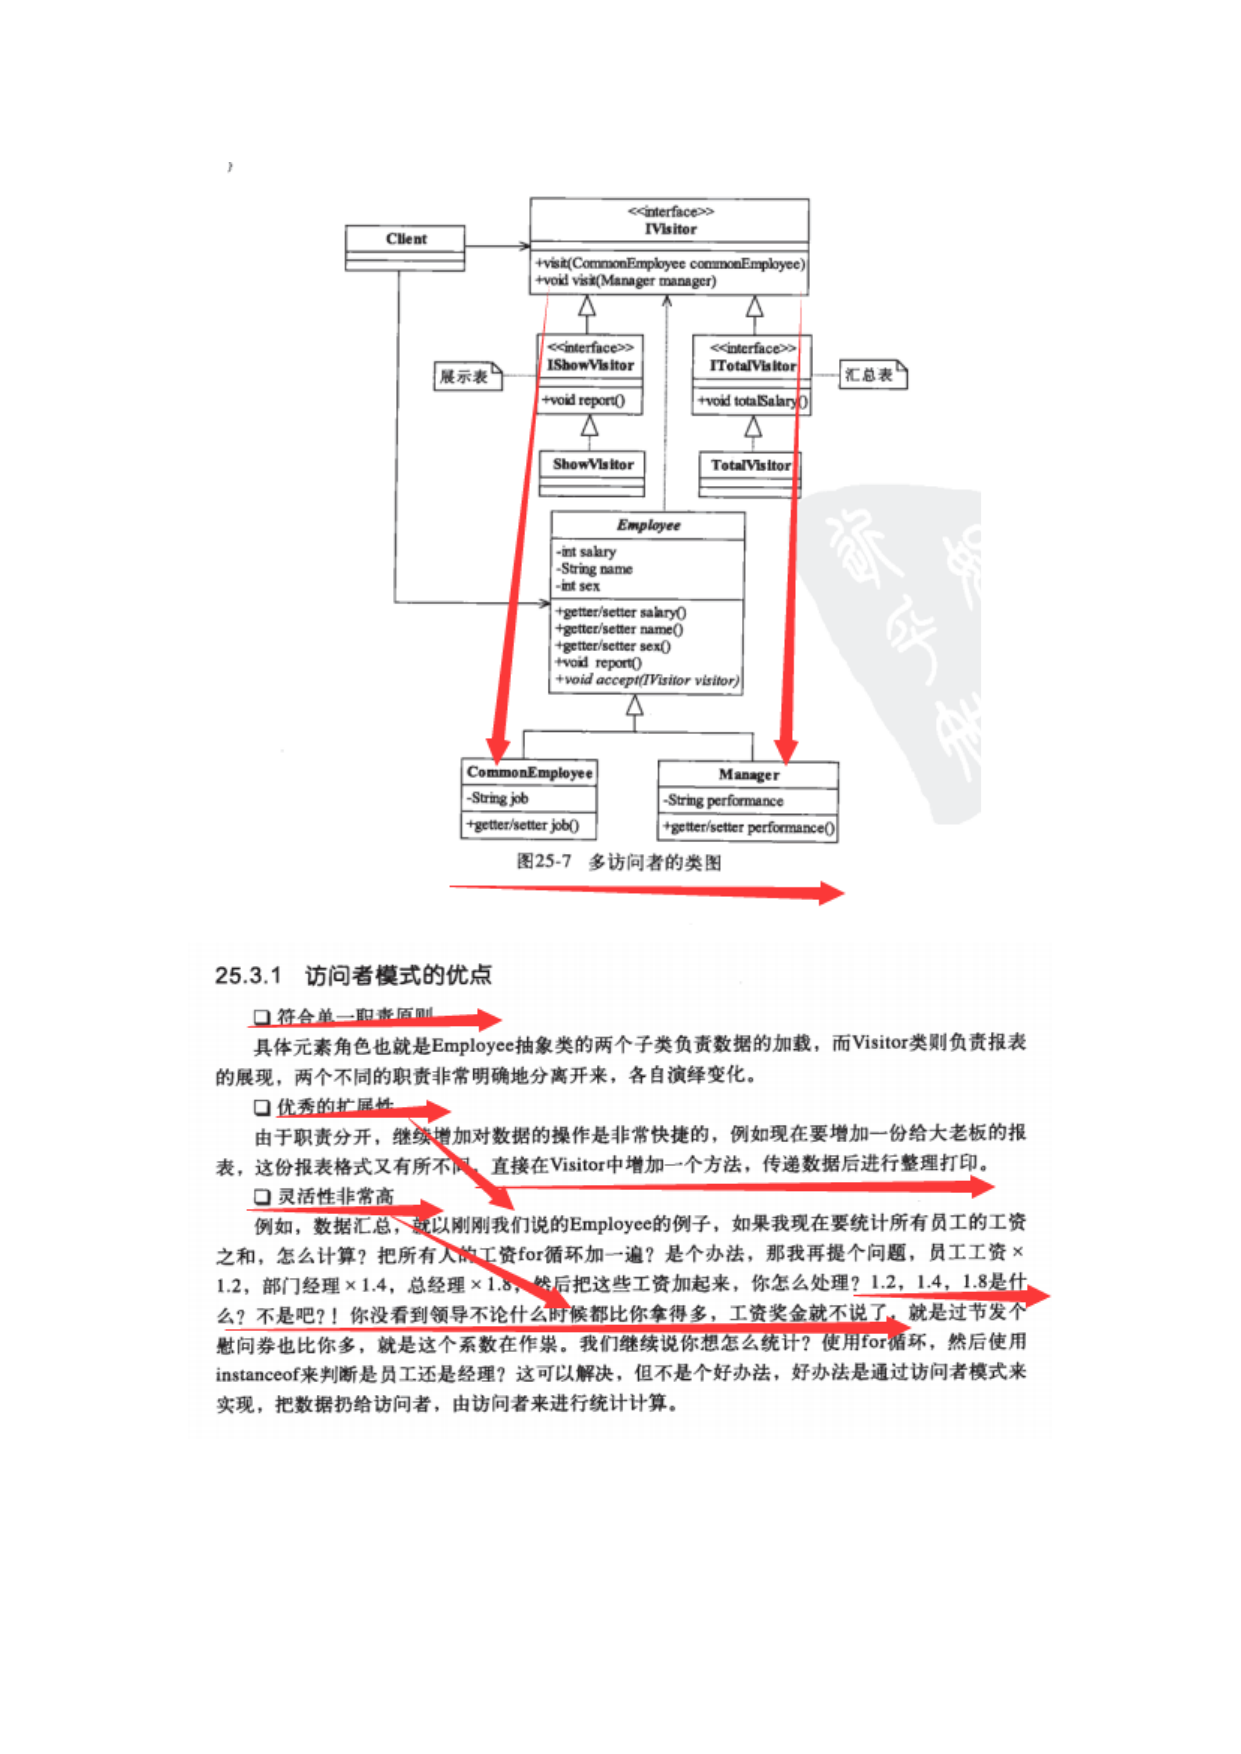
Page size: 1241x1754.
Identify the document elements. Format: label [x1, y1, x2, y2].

picture [187, 162, 982, 925]
picture [187, 942, 1053, 1439]
